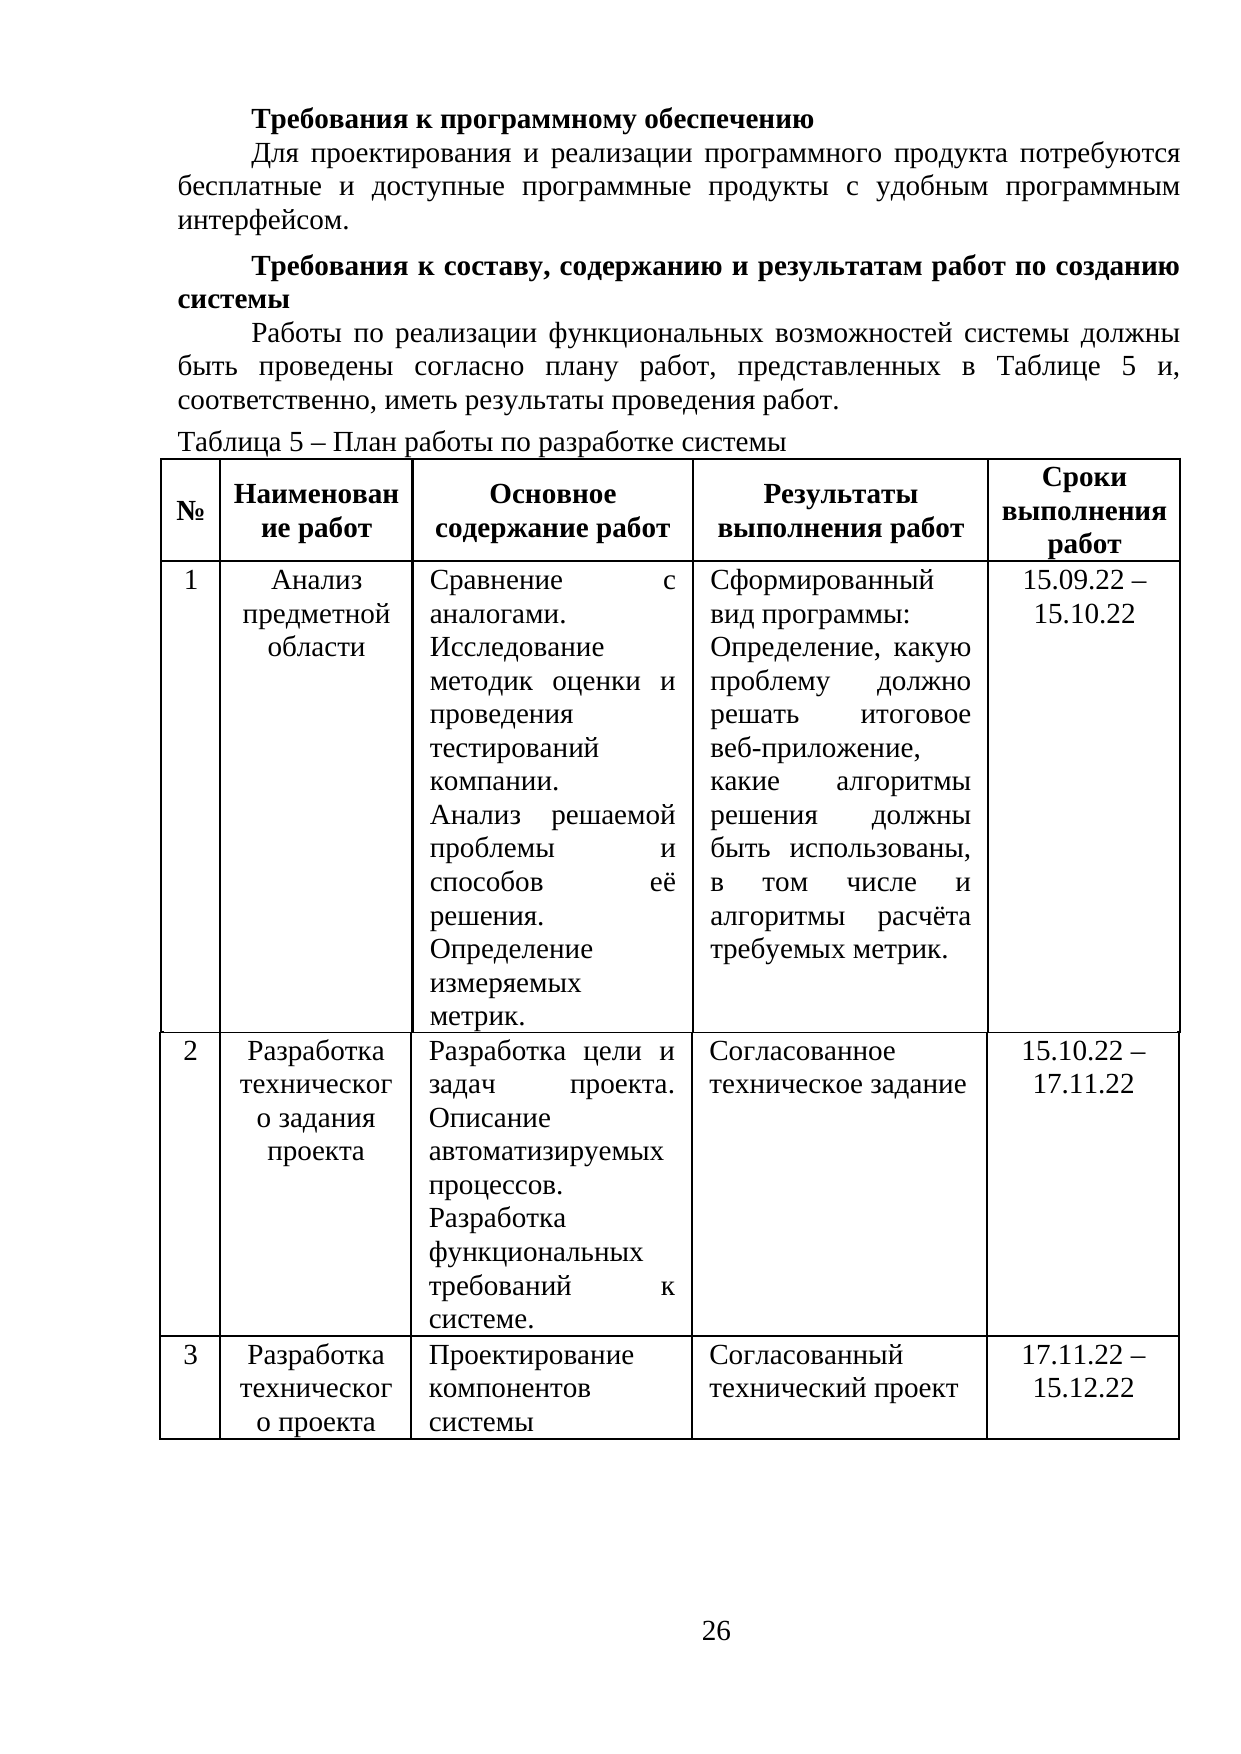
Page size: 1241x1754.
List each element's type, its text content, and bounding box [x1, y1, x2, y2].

table_cell 1 [162, 562, 219, 1032]
table_cell Согласованное техническое задание [693, 1033, 986, 1335]
table_header Сроки выполнения работ [989, 460, 1179, 560]
text Таблица 5 – План работы по разработке системы [177, 424, 1181, 457]
table_cell Разработка технического проекта [221, 1337, 410, 1437]
table_header Результаты выполнения работ [694, 460, 987, 560]
table_cell 2 [161, 1033, 219, 1335]
table_cell 15.09.22 – 15.10.22 [989, 562, 1179, 1032]
table_cell 3 [161, 1337, 219, 1437]
table_cell 17.11.22 – 15.12.22 [988, 1337, 1178, 1437]
text Для проектирования и реализации программного продукта потребуются бесплатные и доступные программные продукты с удобным программным интерфейсом. [177, 135, 1181, 235]
table_cell Согласованный технический проект [693, 1337, 986, 1437]
table_cell Разработка цели и задач проекта. Описание автоматизируемых процессов. Разработка функциональных требований к системе. [412, 1033, 691, 1335]
table_cell Разработка технического задания проекта [221, 1033, 410, 1335]
table_header Наименование работ [221, 460, 411, 560]
table_cell Проектирование компонентов системы [412, 1337, 691, 1437]
table_cell Сравнение с аналогами. Исследование методик оценки и проведения тестирований компании. Анализ решаемой проблемы и способов её решения. Определение измеряемых метрик. [414, 562, 692, 1032]
table_cell Анализ предметной области [221, 562, 411, 1032]
text Работы по реализации функциональных возможностей системы должны быть проведены согласно плану работ, представленных в Таблице 5 и, соответственно, иметь результаты проведения работ. [177, 315, 1181, 416]
table_header № [162, 460, 219, 560]
table_cell 15.10.22 – 17.11.22 [988, 1033, 1178, 1335]
table_cell Сформированный вид программы: Определение, какую проблему должно решать итоговое веб-приложение, какие алгоритмы решения должны быть использованы, в том числе и алгоритмы расчёта требуемых метрик. [694, 562, 987, 1032]
text Требования к программному обеспечению [177, 101, 1181, 135]
text Требования к составу, содержанию и результатам работ по созданию системы [177, 248, 1181, 315]
table_header Основное содержание работ [414, 460, 692, 560]
